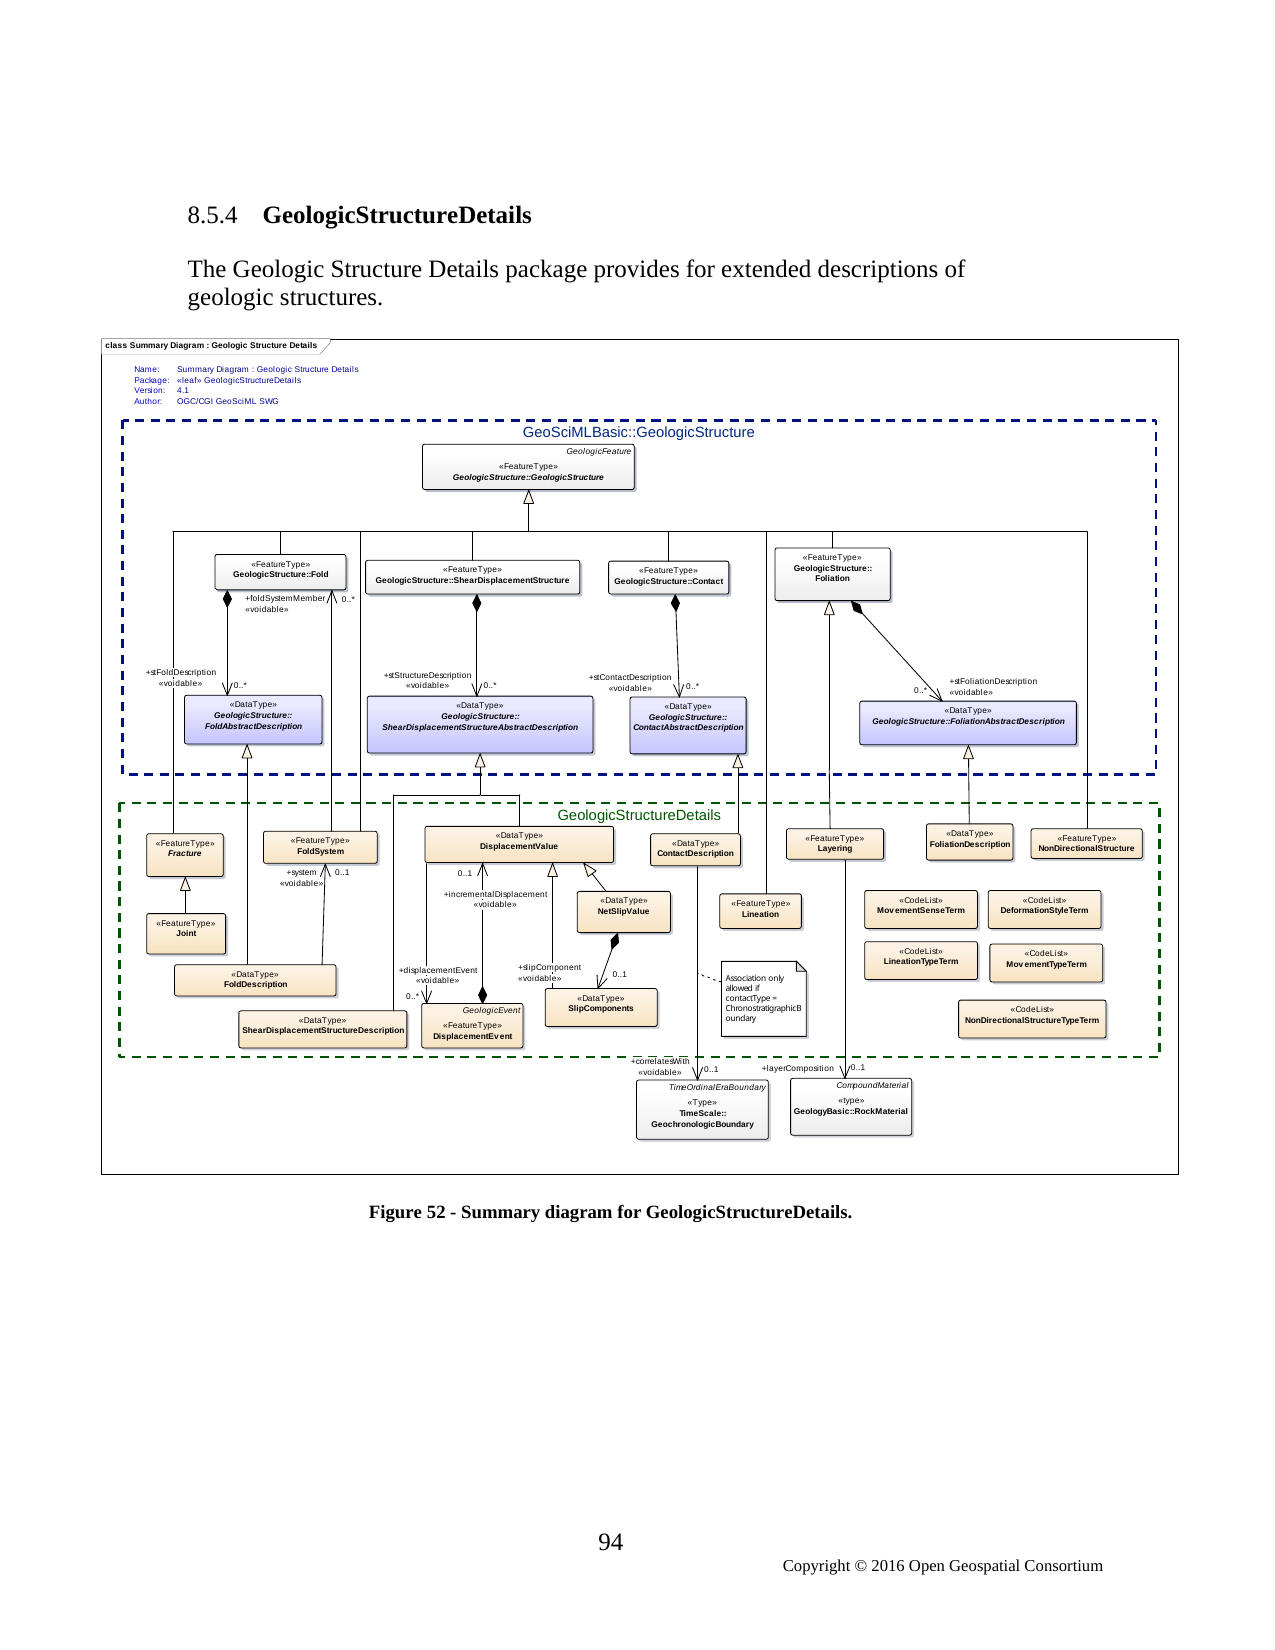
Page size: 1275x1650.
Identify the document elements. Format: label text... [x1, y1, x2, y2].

text Figure 52 - Summary diagram for GeologicStructureDetails. [187, 1201, 1034, 1223]
text The Geologic Structure Details package provides for extended descriptions of geologic structures. [187, 254, 1034, 311]
subtitle GeologicStructureDetails [187, 200, 1034, 229]
